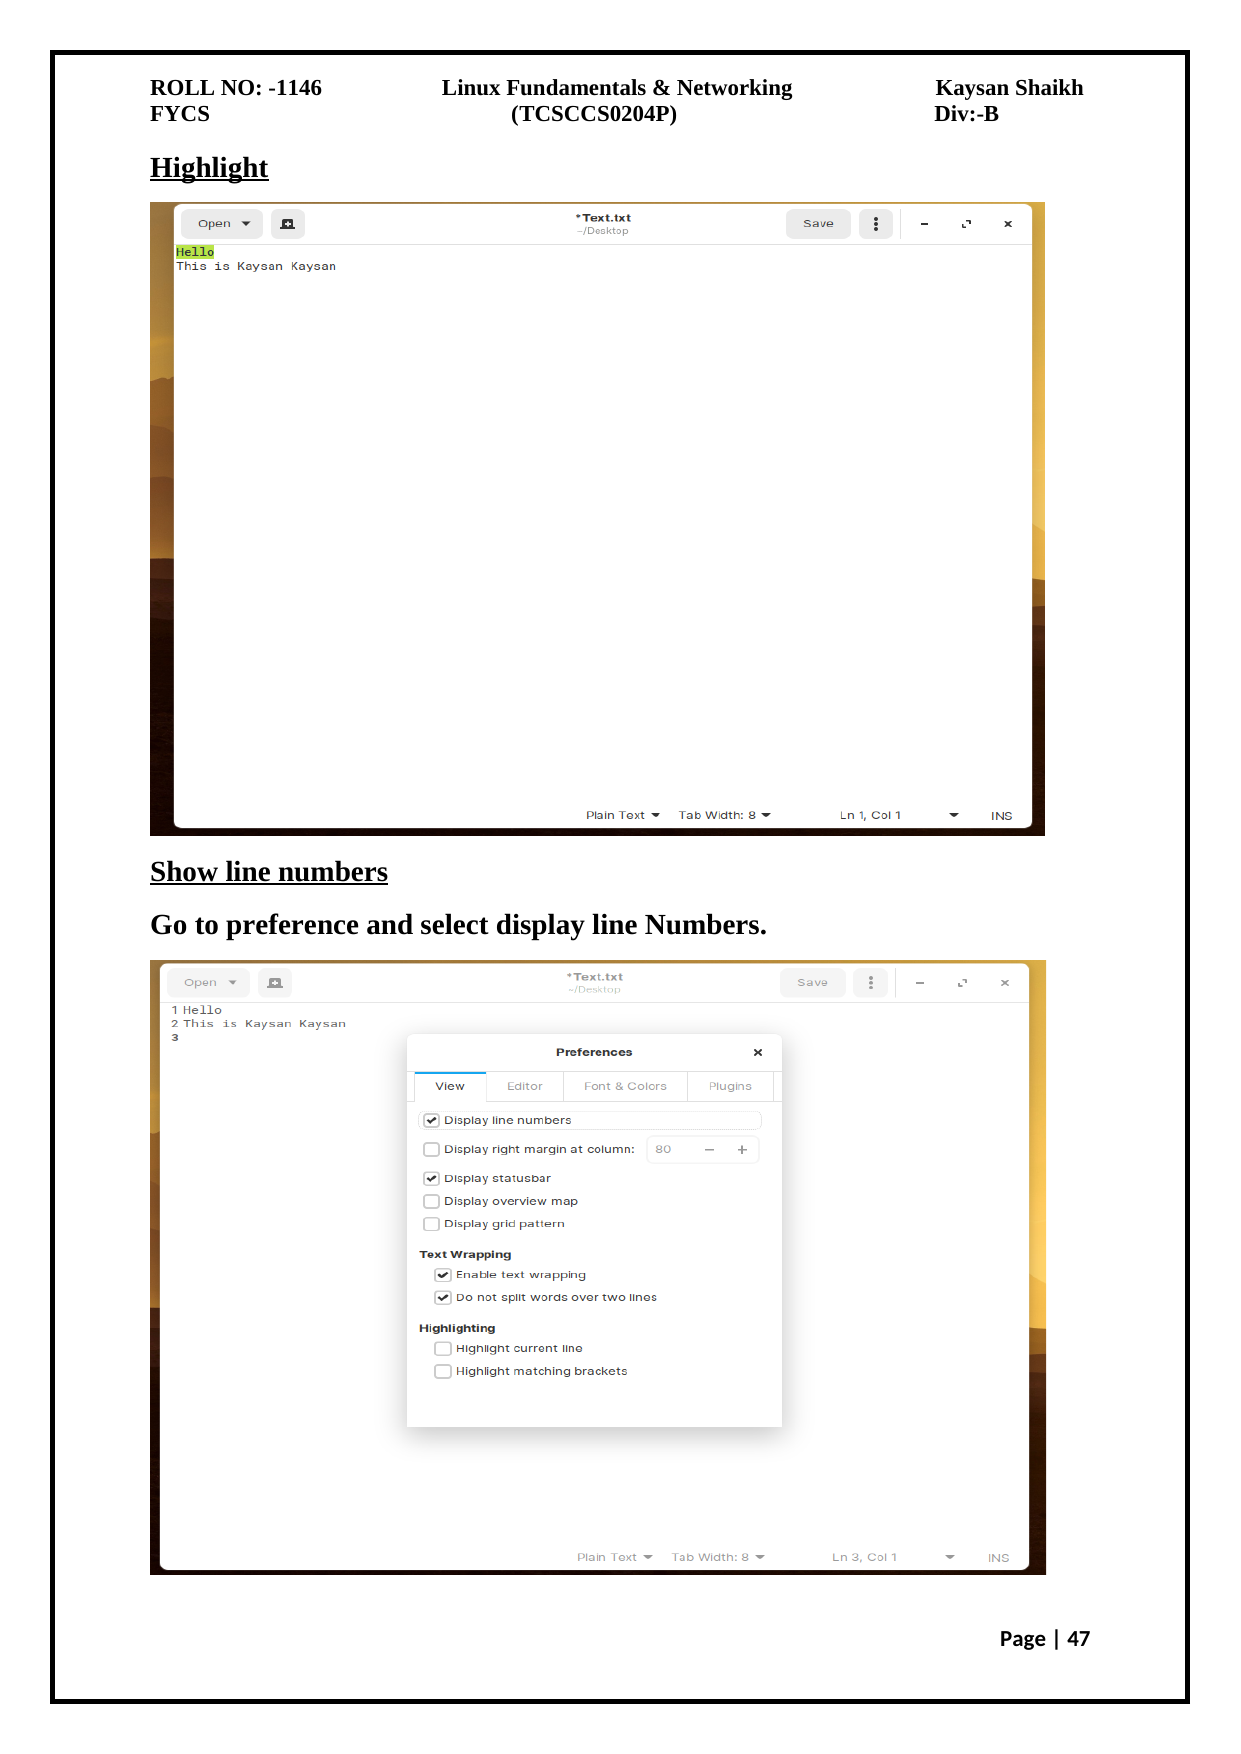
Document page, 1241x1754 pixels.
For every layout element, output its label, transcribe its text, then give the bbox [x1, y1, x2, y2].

text Show line numbers [150, 854, 1090, 888]
text Go to preference and select display line Numbers. [150, 907, 1090, 941]
picture [150, 960, 1047, 1575]
text Highlight [150, 150, 1090, 183]
picture [150, 202, 1045, 836]
